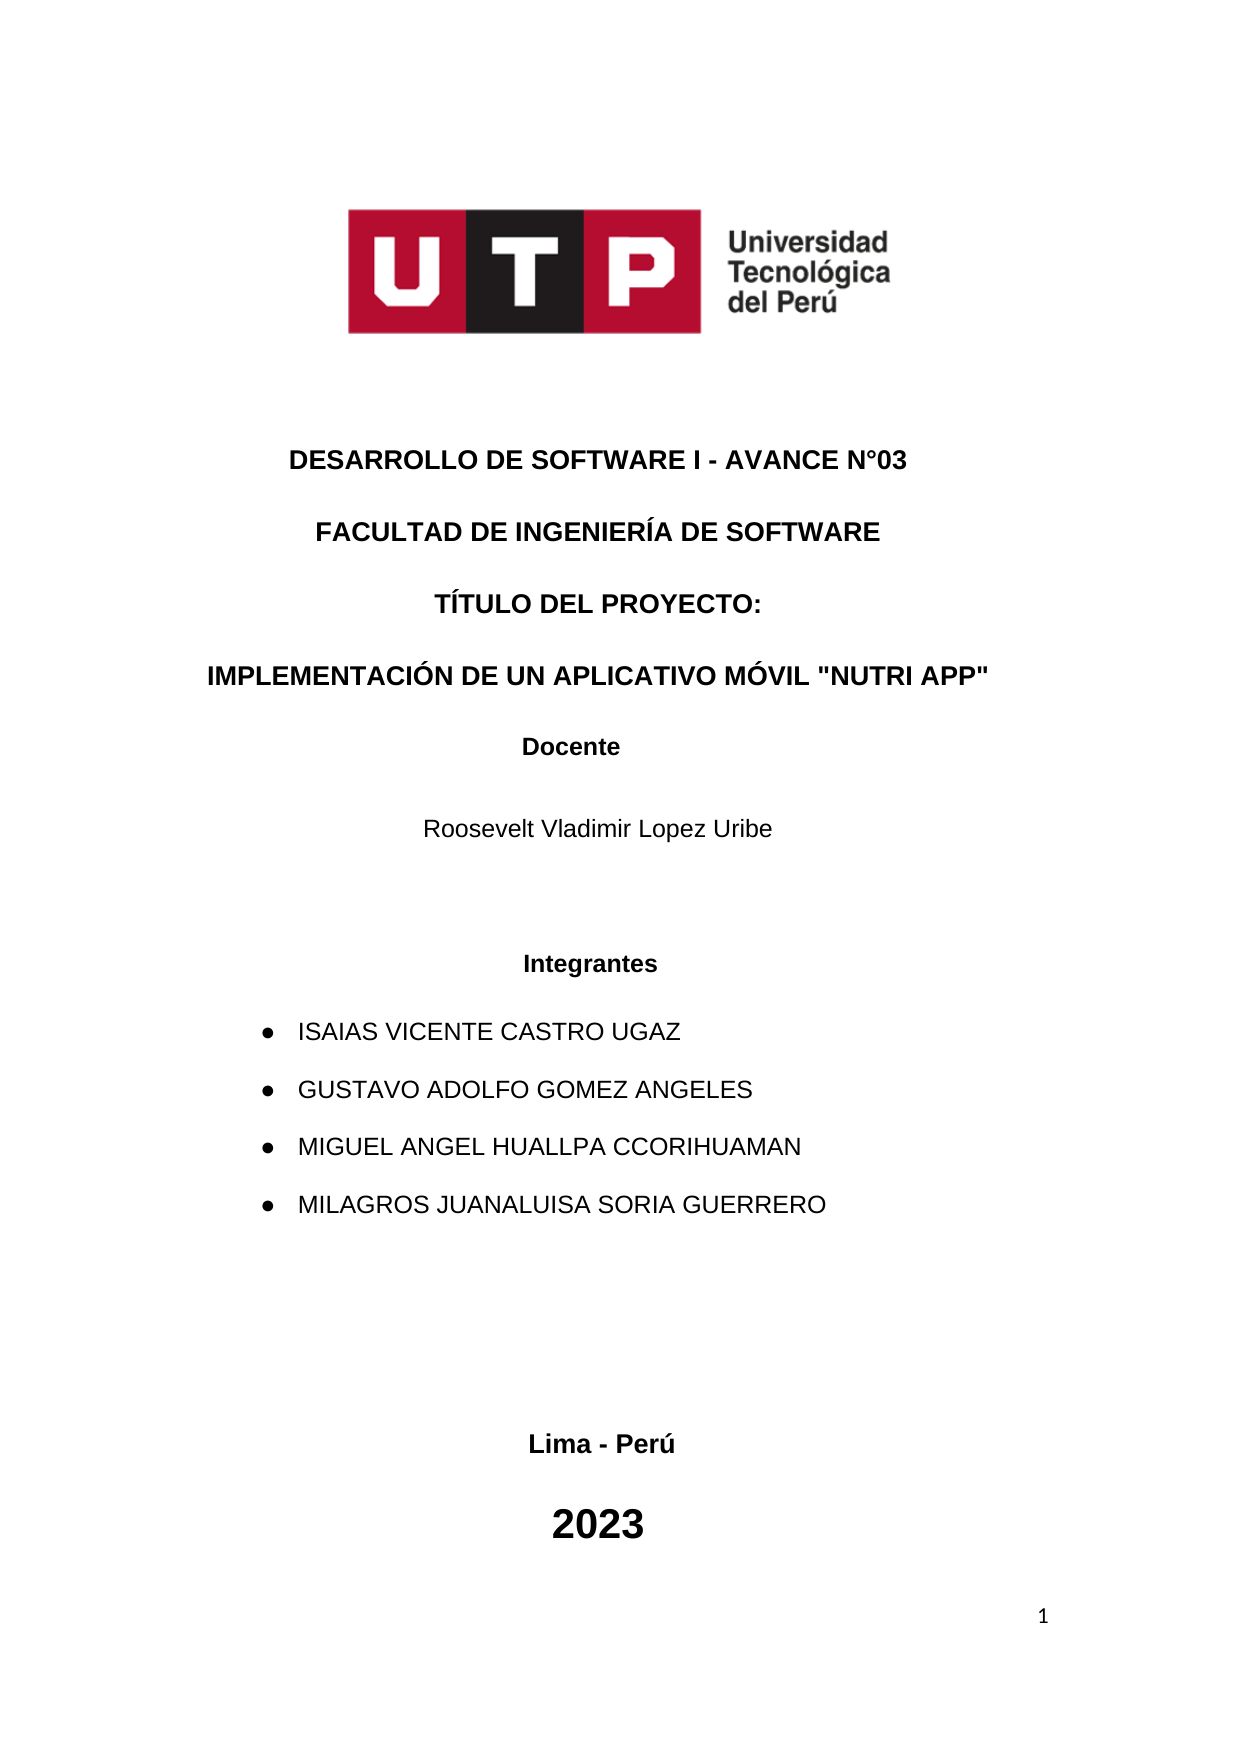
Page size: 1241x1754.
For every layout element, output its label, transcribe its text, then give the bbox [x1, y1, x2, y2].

text Docente [148, 732, 994, 760]
list MILAGROS JUANALUISA SORIA GUERRERO [260, 1190, 994, 1218]
list GUSTAVO ADOLFO GOMEZ ANGELES [260, 1075, 994, 1103]
text Lima - Perú [148, 1428, 1048, 1459]
picture [307, 166, 919, 364]
list MIGUEL ANGEL HUALLPA CCORIHUAMAN [260, 1132, 994, 1161]
text DESARROLLO DE SOFTWARE I - AVANCE N°03 [148, 444, 1048, 475]
list ISAIAS VICENTE CASTRO UGAZ [260, 1017, 994, 1046]
text 2023 [148, 1499, 1048, 1547]
text TÍTULO DEL PROYECTO: [148, 588, 1048, 619]
text IMPLEMENTACIÓN DE UN APLICATIVO MÓVIL "NUTRI APP" [148, 660, 1048, 691]
text FACULTAD DE INGENIERÍA DE SOFTWARE [148, 516, 1048, 547]
text Integrantes [148, 949, 1048, 978]
text Roosevelt Vladimir Lopez Uribe [148, 814, 1048, 843]
